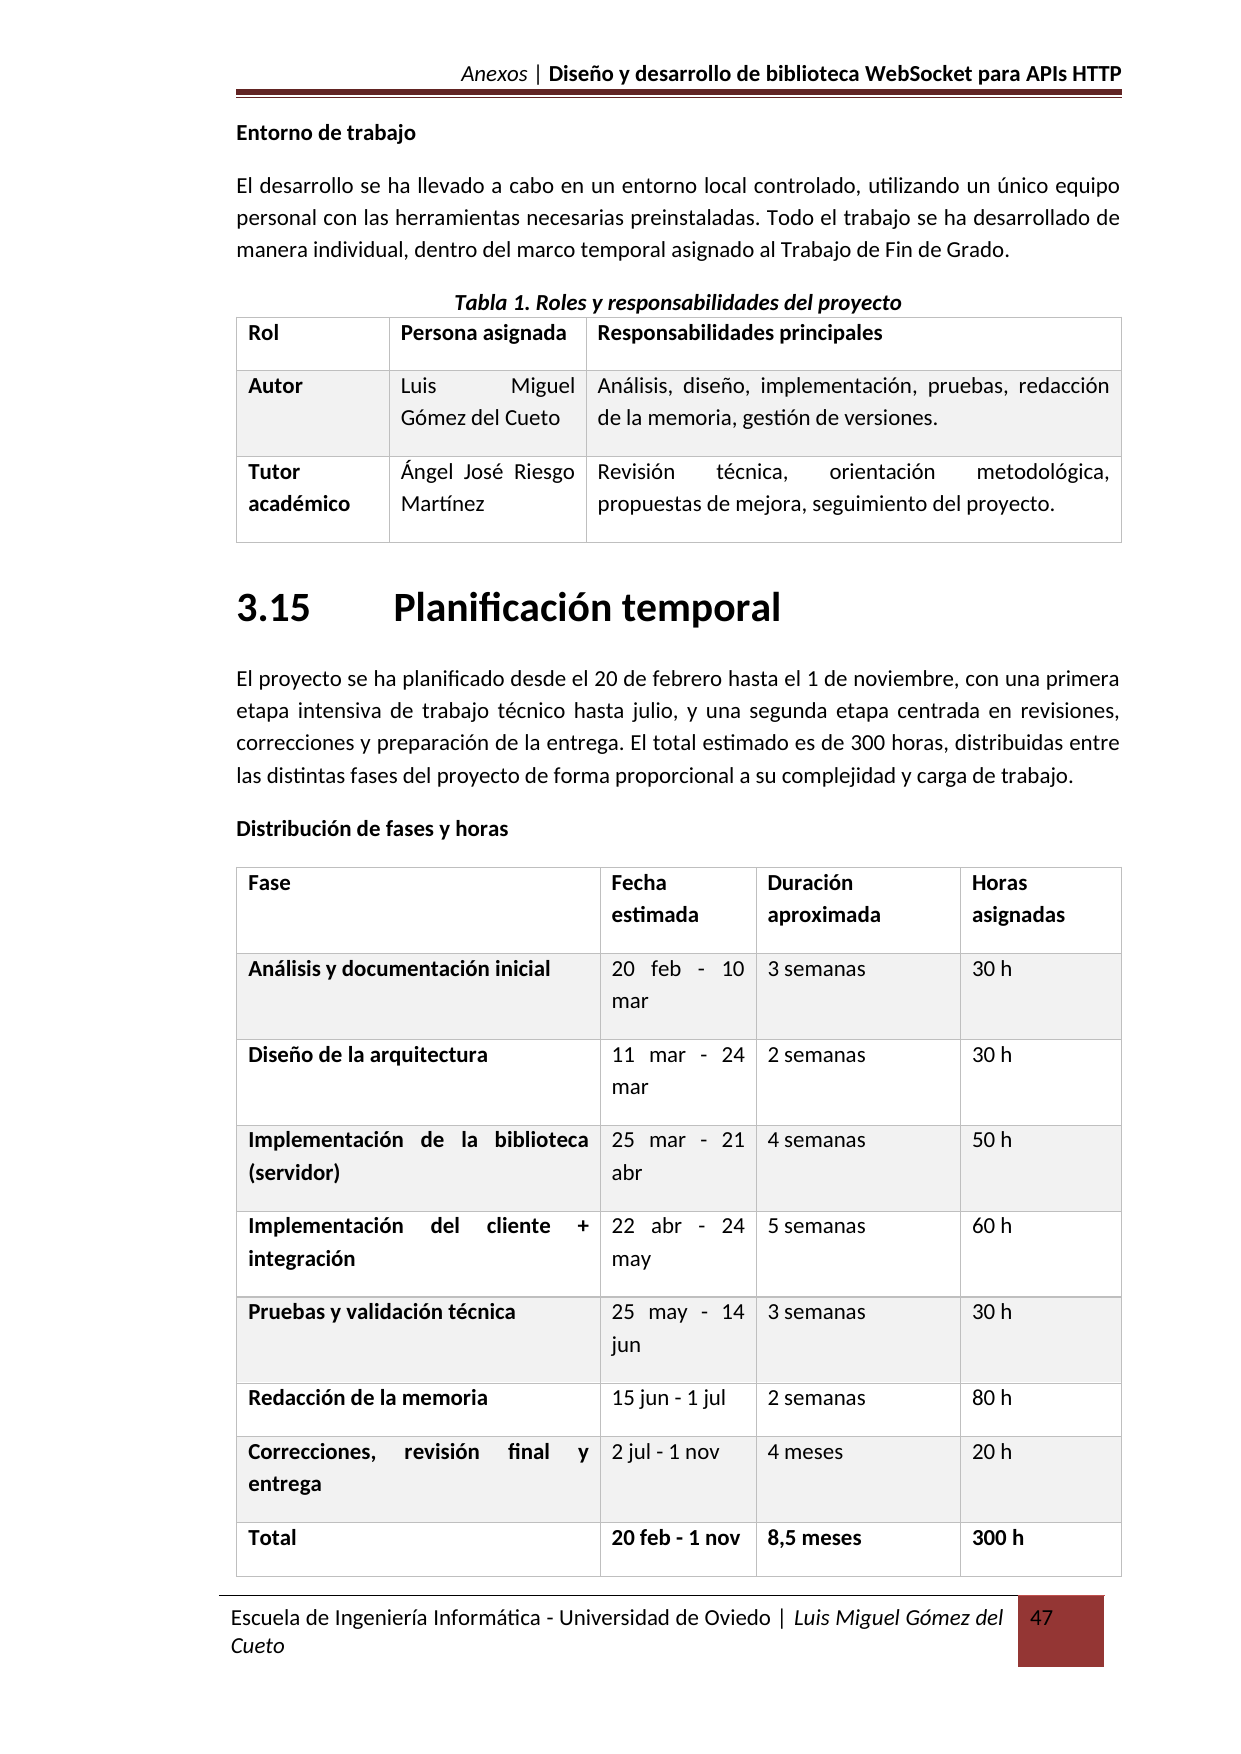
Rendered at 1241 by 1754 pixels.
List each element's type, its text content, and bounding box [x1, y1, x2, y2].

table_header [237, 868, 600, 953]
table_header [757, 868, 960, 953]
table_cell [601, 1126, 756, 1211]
text El desarrollo se ha llevado a cabo en un entorno local controlado, utilizando un único equipo personal con las herramientas necesarias preinstaladas. Todo el trabajo se ha desarrollado de manera individual, dentro del marco temporal asignado al Trabajo de Fin de Grado. [236, 171, 1122, 263]
subtitle Planificación temporal [236, 581, 1122, 632]
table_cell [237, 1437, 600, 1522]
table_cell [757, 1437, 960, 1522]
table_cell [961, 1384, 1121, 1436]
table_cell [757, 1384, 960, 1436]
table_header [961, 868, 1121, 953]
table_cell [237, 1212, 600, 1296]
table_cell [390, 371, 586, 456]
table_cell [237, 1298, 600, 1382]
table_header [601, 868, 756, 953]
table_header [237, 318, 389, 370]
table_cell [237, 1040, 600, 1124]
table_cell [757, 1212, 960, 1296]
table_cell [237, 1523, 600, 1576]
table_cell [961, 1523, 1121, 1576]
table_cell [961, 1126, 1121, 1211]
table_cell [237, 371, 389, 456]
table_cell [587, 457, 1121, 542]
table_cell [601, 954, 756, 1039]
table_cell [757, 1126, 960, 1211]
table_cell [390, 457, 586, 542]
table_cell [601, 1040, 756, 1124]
text Entorno de trabajo [236, 118, 1122, 146]
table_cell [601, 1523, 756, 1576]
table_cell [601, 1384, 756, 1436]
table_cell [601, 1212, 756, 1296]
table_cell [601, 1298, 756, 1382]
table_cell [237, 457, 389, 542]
text El proyecto se ha planificado desde el 20 de febrero hasta el 1 de noviembre, con una primera etapa intensiva de trabajo técnico hasta julio, y una segunda etapa centrada en revisiones, correcciones y preparación de la entrega. El total estimado es de 300 horas, distribuidas entre las distintas fases del proyecto de forma proporcional a su complejidad y carga de trabajo. [236, 664, 1122, 789]
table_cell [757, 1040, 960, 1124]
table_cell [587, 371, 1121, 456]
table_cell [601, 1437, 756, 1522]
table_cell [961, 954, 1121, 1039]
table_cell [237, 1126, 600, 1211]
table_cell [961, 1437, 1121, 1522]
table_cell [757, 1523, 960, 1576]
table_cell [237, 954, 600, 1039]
text Tabla 1. Roles y responsabilidades del proyecto [236, 288, 1122, 317]
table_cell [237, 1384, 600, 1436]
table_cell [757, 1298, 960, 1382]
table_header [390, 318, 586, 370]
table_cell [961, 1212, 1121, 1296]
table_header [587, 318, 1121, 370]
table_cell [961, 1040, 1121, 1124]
text Distribución de fases y horas [236, 814, 1122, 842]
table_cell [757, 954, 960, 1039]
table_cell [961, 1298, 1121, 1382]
